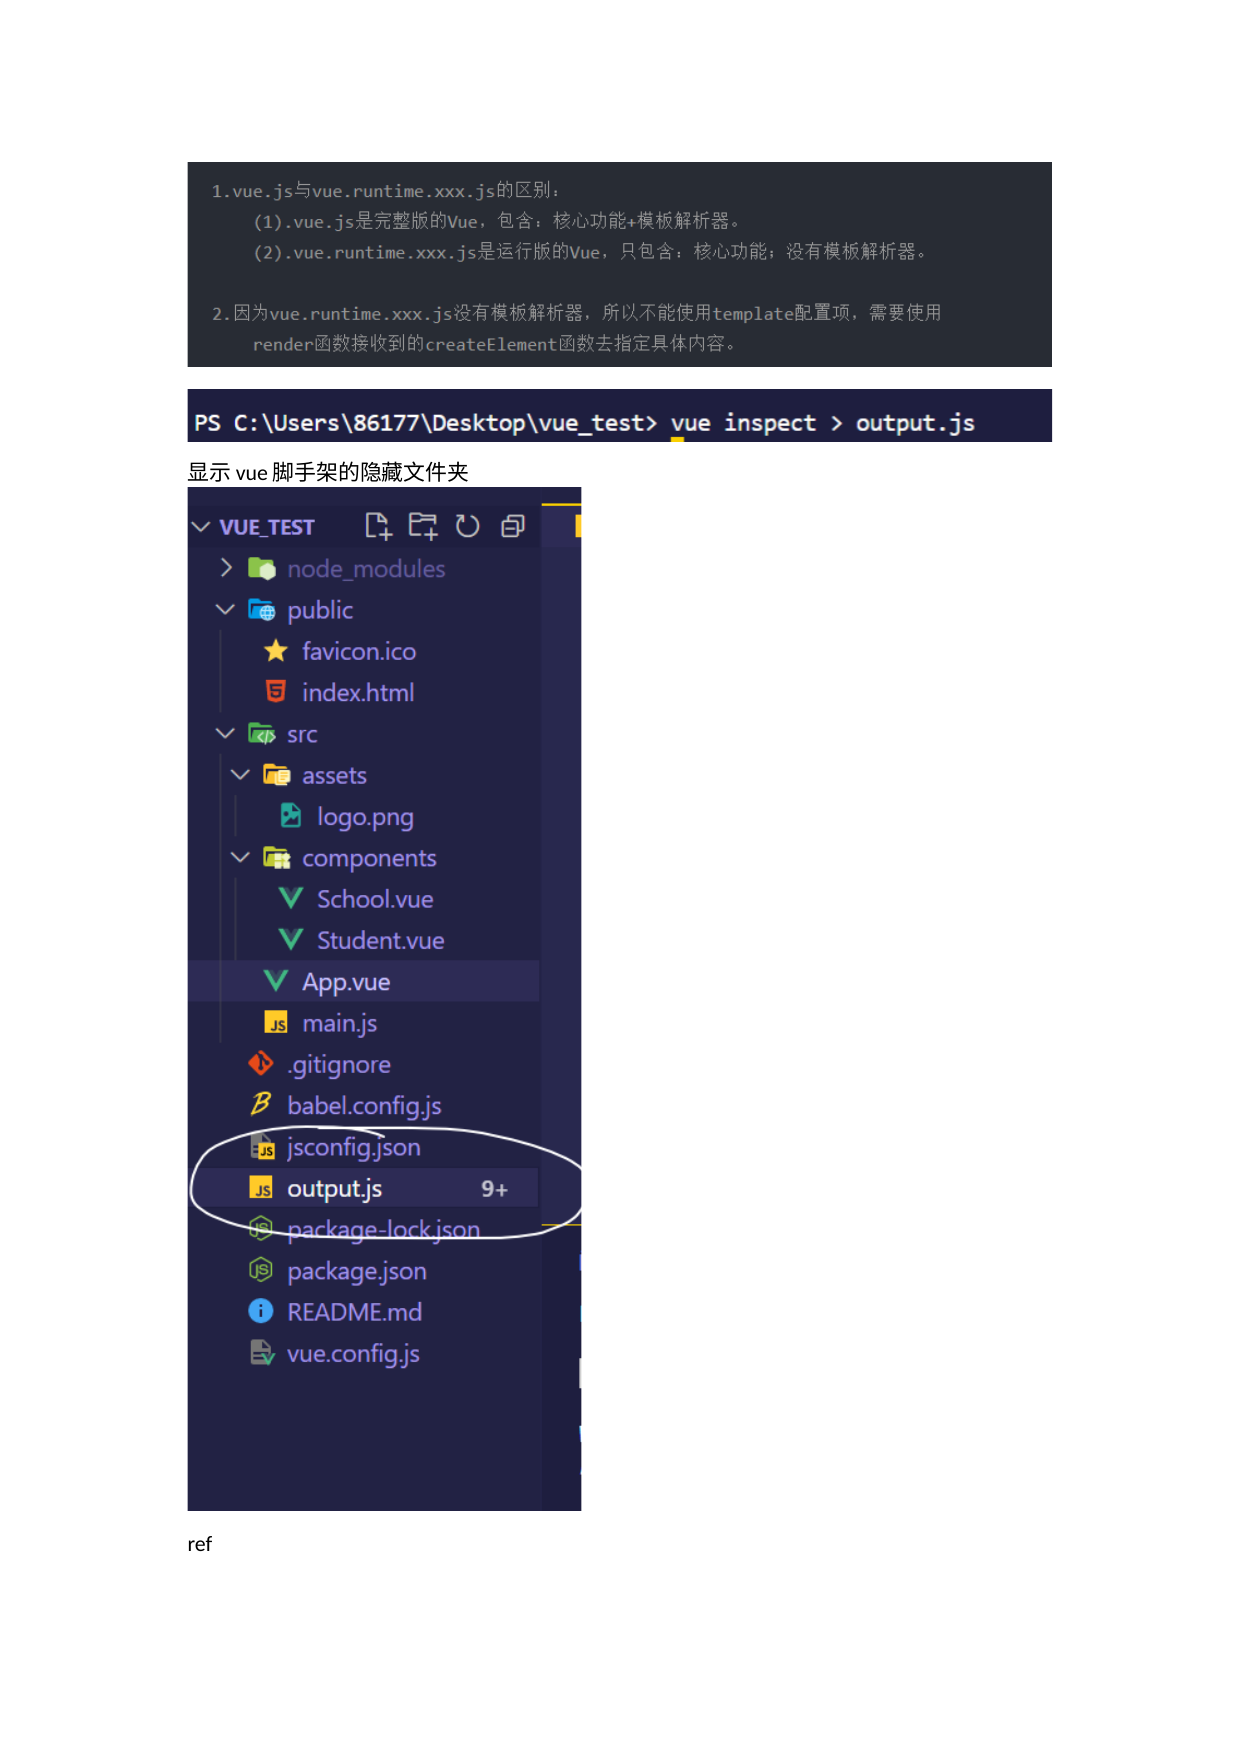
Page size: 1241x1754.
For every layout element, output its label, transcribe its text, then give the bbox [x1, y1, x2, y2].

text 显示vue脚手架的隐藏文件夹 [187, 454, 1053, 487]
picture [187, 389, 1053, 442]
text ref [187, 1527, 1053, 1559]
picture [187, 162, 1052, 367]
picture [187, 487, 582, 1511]
